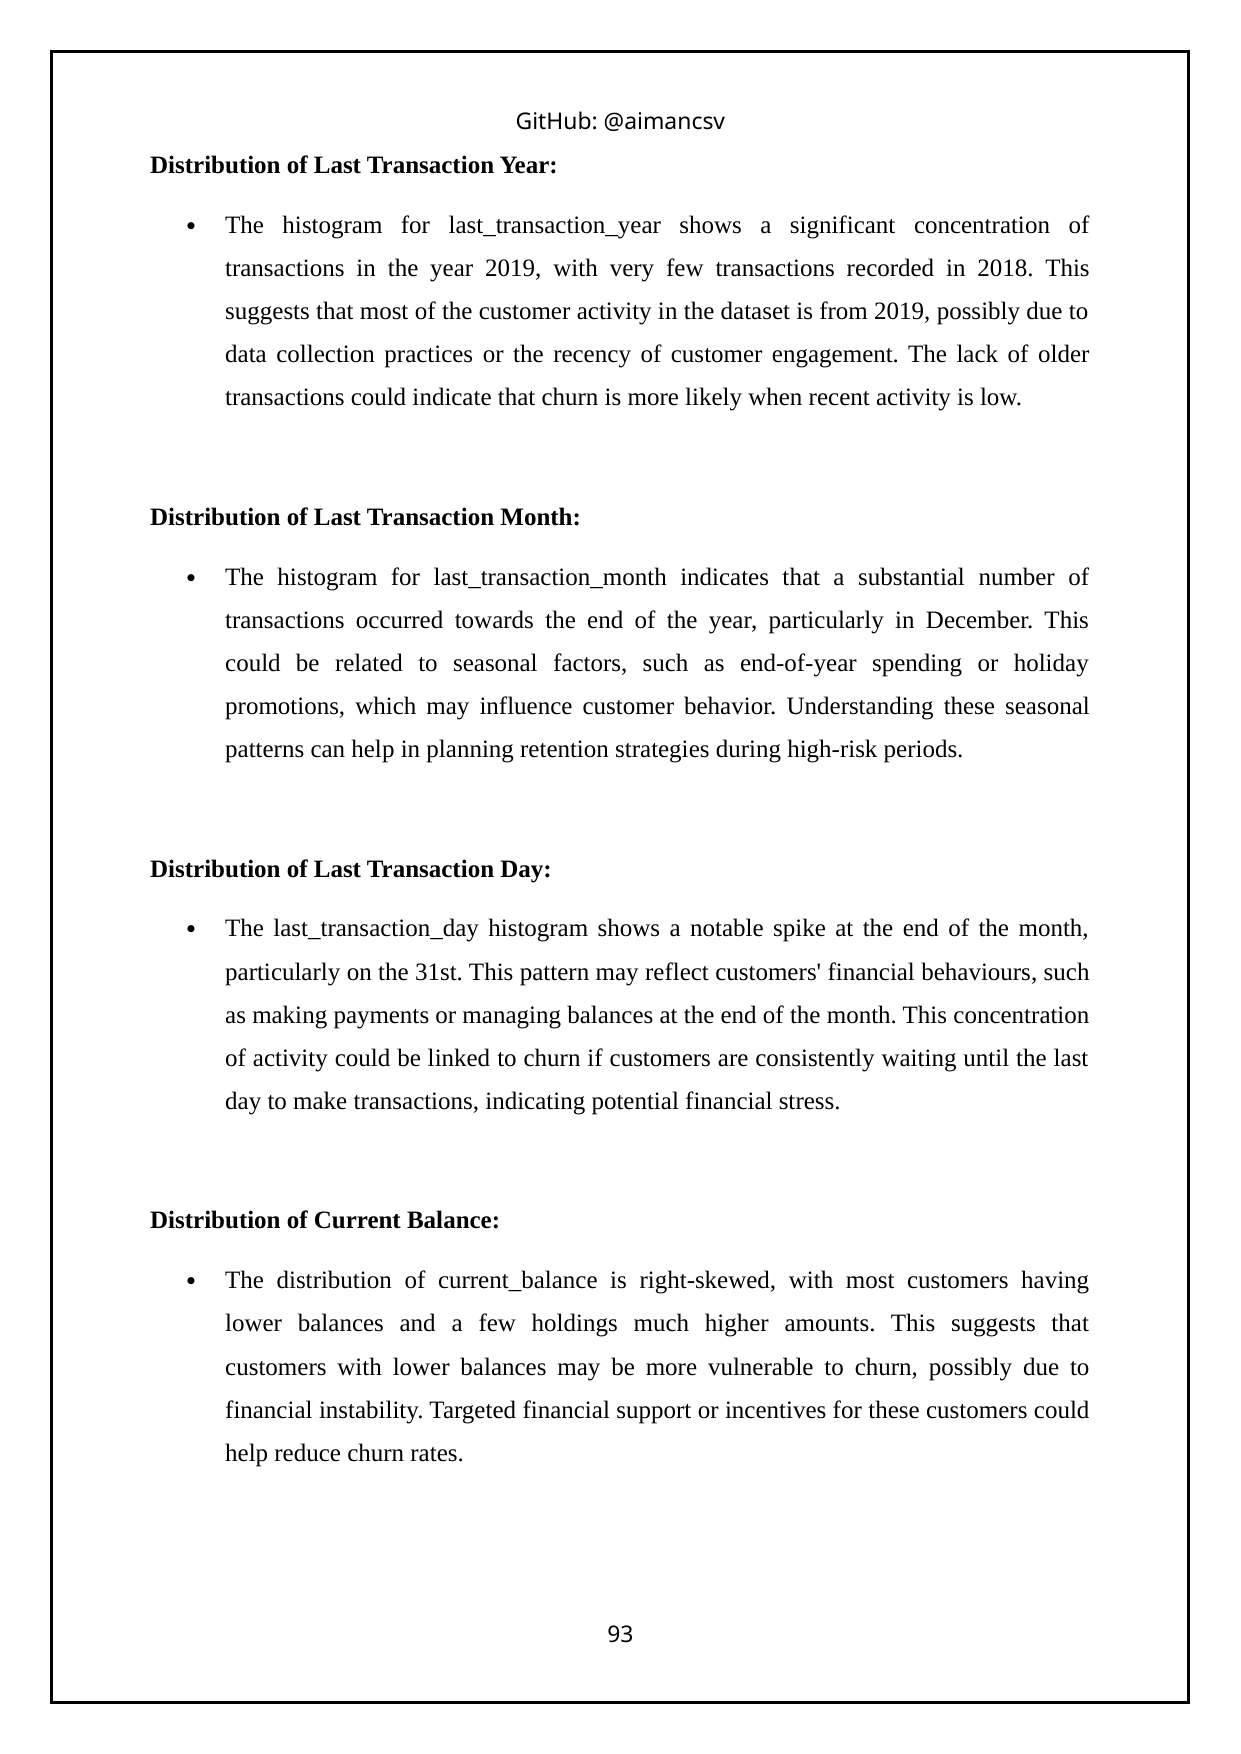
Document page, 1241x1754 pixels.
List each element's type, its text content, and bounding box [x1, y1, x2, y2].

list The distribution of current_balance is right-skewed, with most customers having lower balances and a few holdings much higher amounts. This suggests that customers with lower balances may be more vulnerable to churn, possibly due to financial instability. Targeted financial support or incentives for these customers could help reduce churn rates. [187, 1265, 1090, 1467]
text Distribution of Last Transaction Year: [150, 150, 1090, 179]
list The histogram for last_transaction_year shows a significant concentration of transactions in the year 2019, with very few transactions recorded in 2018. This suggests that most of the customer activity in the dataset is from 2019, possibly due to data collection practices or the recency of customer engagement. The lack of older transactions could indicate that churn is more likely when recent activity is low. [187, 210, 1090, 411]
text Distribution of Last Transaction Month: [150, 502, 1090, 531]
text Distribution of Current Balance: [150, 1206, 1090, 1234]
list The last_transaction_day histogram shows a notable spike at the end of the month, particularly on the 31st. This pattern may reflect customers' financial behaviours, such as making payments or managing balances at the end of the month. This concentration of activity could be linked to churn if customers are consistently waiting until the last day to make transactions, indicating potential financial stress. [187, 913, 1090, 1115]
list The histogram for last_transaction_month indicates that a substantial number of transactions occurred towards the end of the year, particularly in December. This could be related to seasonal factors, such as end-of-year spending or holiday promotions, which may influence customer behavior. Understanding these seasonal patterns can help in planning retention strategies during high-risk periods. [187, 562, 1090, 763]
text Distribution of Last Transaction Day: [150, 854, 1090, 882]
